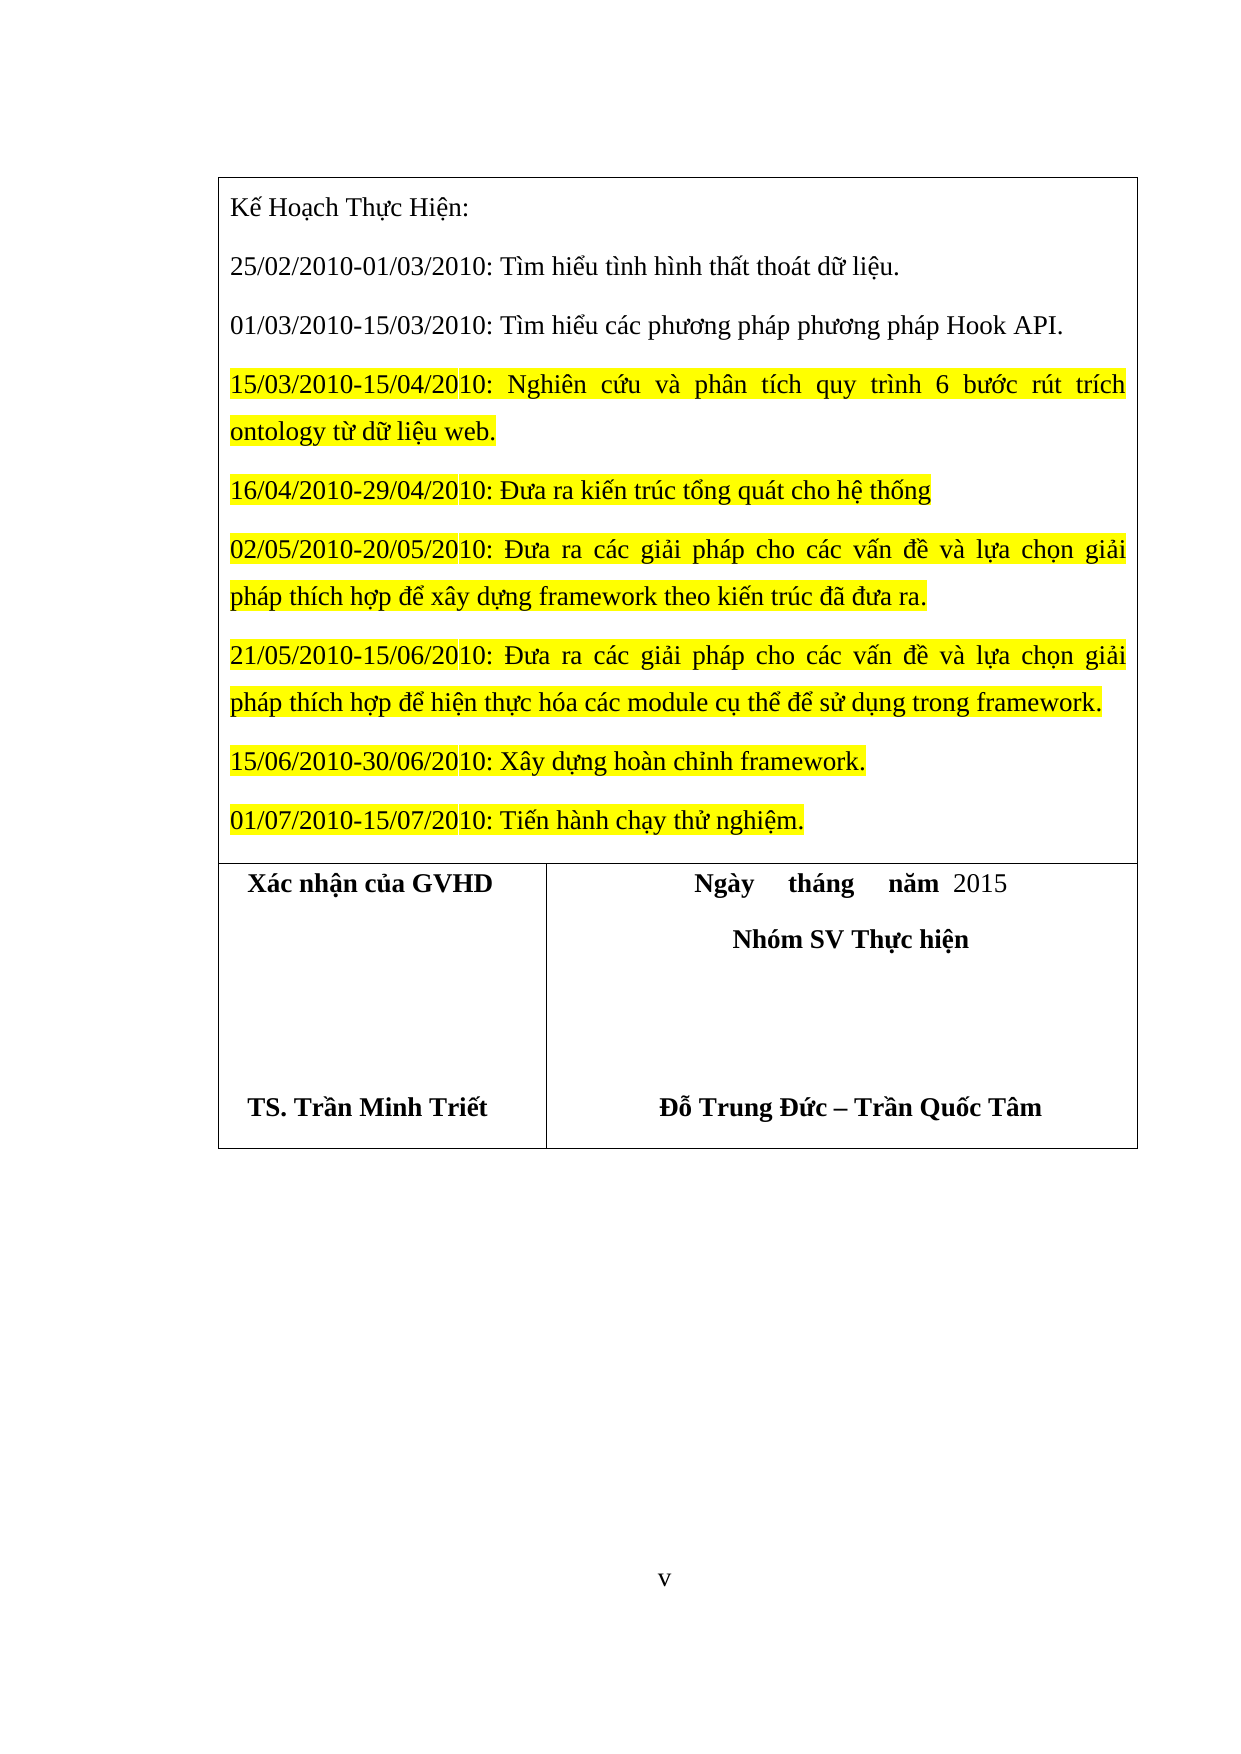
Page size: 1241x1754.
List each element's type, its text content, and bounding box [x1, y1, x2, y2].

table_cell Ngày tháng năm 2015 Nhóm SV Thực hiện Đỗ Trung Đức – Trần Quốc Tâm [547, 864, 1137, 1148]
table_header Kế Hoạch Thực Hiện: 25/02/2010-01/03/2010: Tìm hiểu tình hình thất thoát dữ liệu. 01/03/2010-15/03/2010: Tìm hiểu các phương pháp phương pháp Hook API. 15/03/2010-15/04/2010: Nghiên cứu và phân tích quy trình 6 bước rút trích ontology từ dữ liệu web. 16/04/2010-29/04/2010: Đưa ra kiến trúc tổng quát cho hệ thống 02/05/2010-20/05/2010: Đưa ra các giải pháp cho các vấn đề và lựa chọn giải pháp thích hợp để xây dựng framework theo kiến trúc đã đưa ra. 21/05/2010-15/06/2010: Đưa ra các giải pháp cho các vấn đề và lựa chọn giải pháp thích hợp để hiện thực hóa các module cụ thể để sử dụng trong framework. 15/06/2010-30/06/2010: Xây dựng hoàn chỉnh framework. 01/07/2010-15/07/2010: Tiến hành chạy thử nghiệm. [219, 178, 1137, 863]
table_cell Xác nhận của GVHD TS. Trần Minh Triết [219, 864, 546, 1148]
